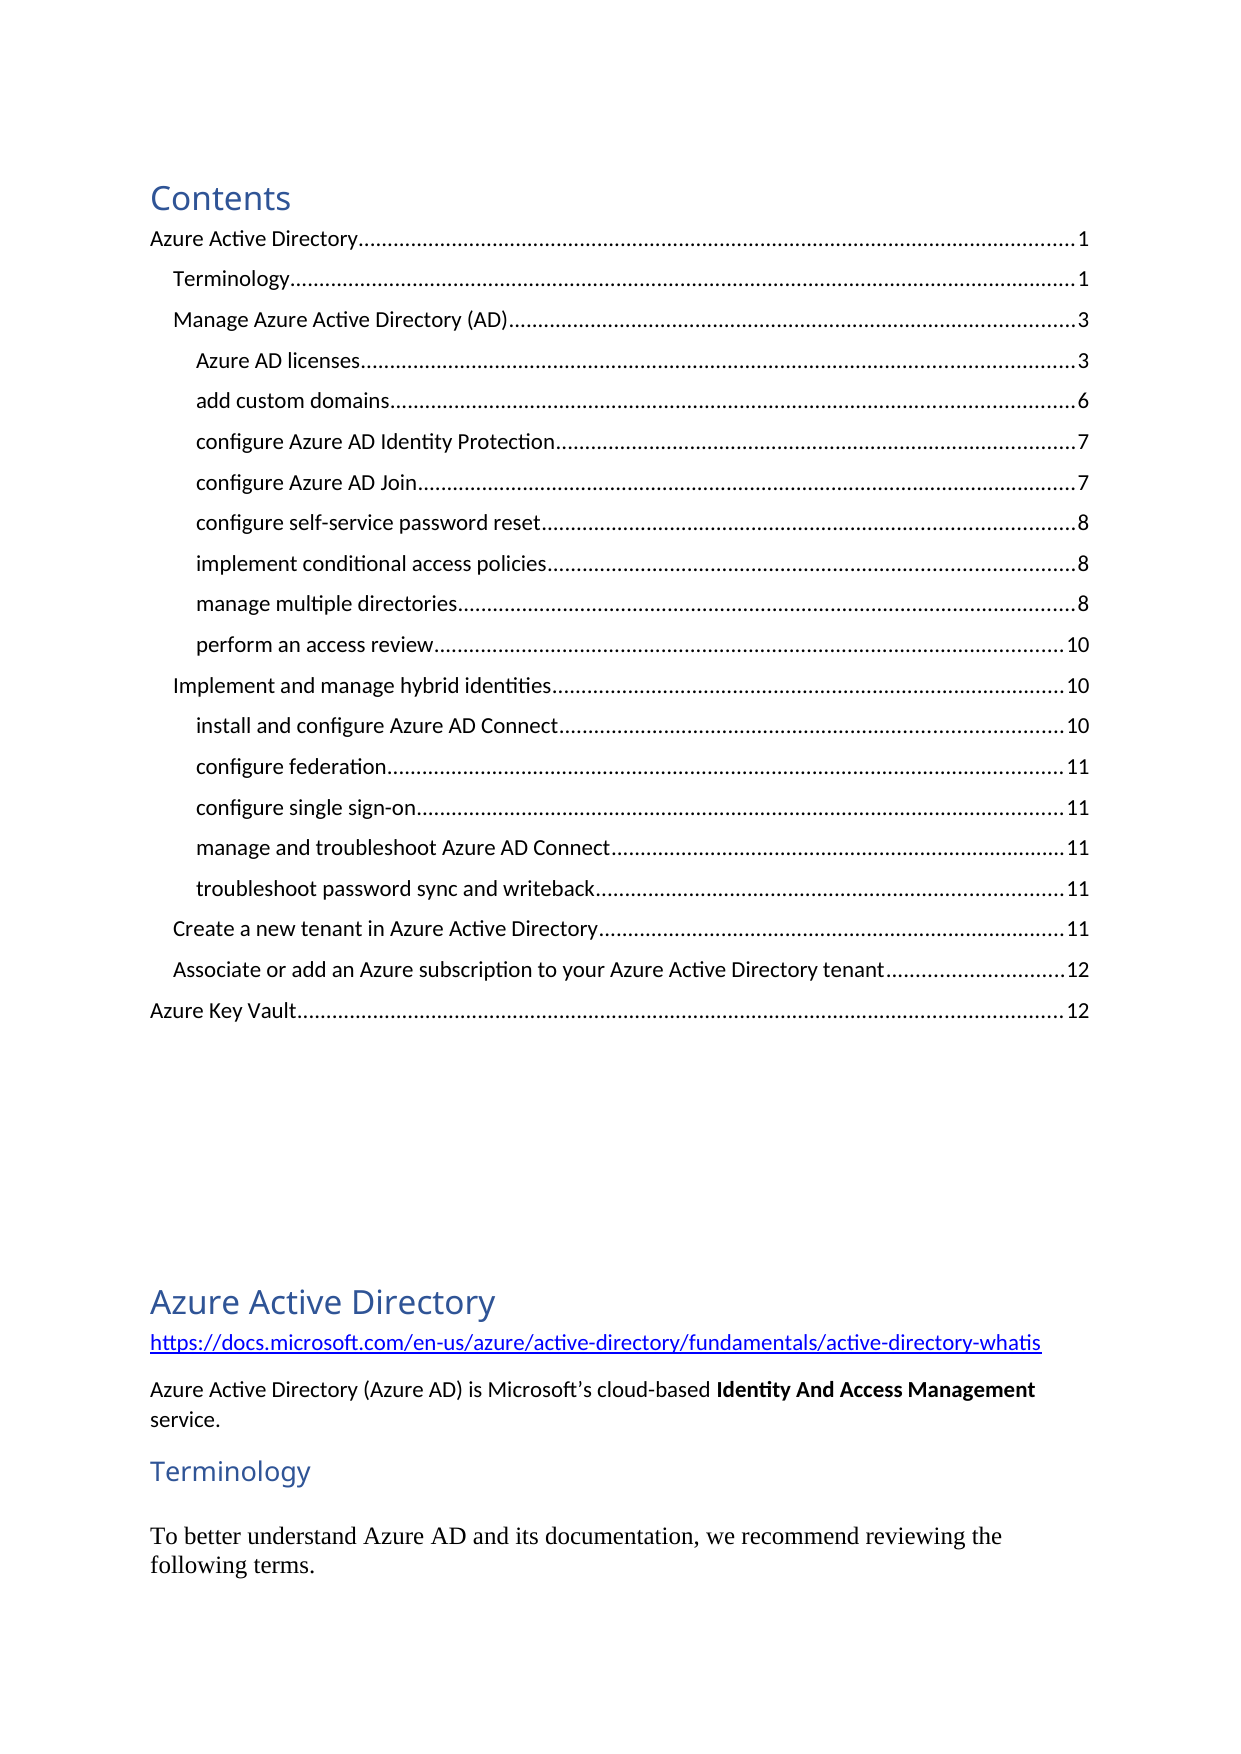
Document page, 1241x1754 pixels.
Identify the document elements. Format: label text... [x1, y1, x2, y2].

subtitle Terminology [150, 1452, 1090, 1489]
subtitle Azure Active Directory [150, 1279, 1090, 1324]
text Azure Active Directory (Azure AD) is Microsoft’s cloud-based Identity And Access Management service. [150, 1375, 1090, 1433]
text https://docs.microsoft.com/en-us/azure/active-directory/fundamentals/active-directory-whatis [150, 1328, 1090, 1356]
text To better understand Azure AD and its documentation, we recommend reviewing the following terms. [150, 1521, 1090, 1578]
